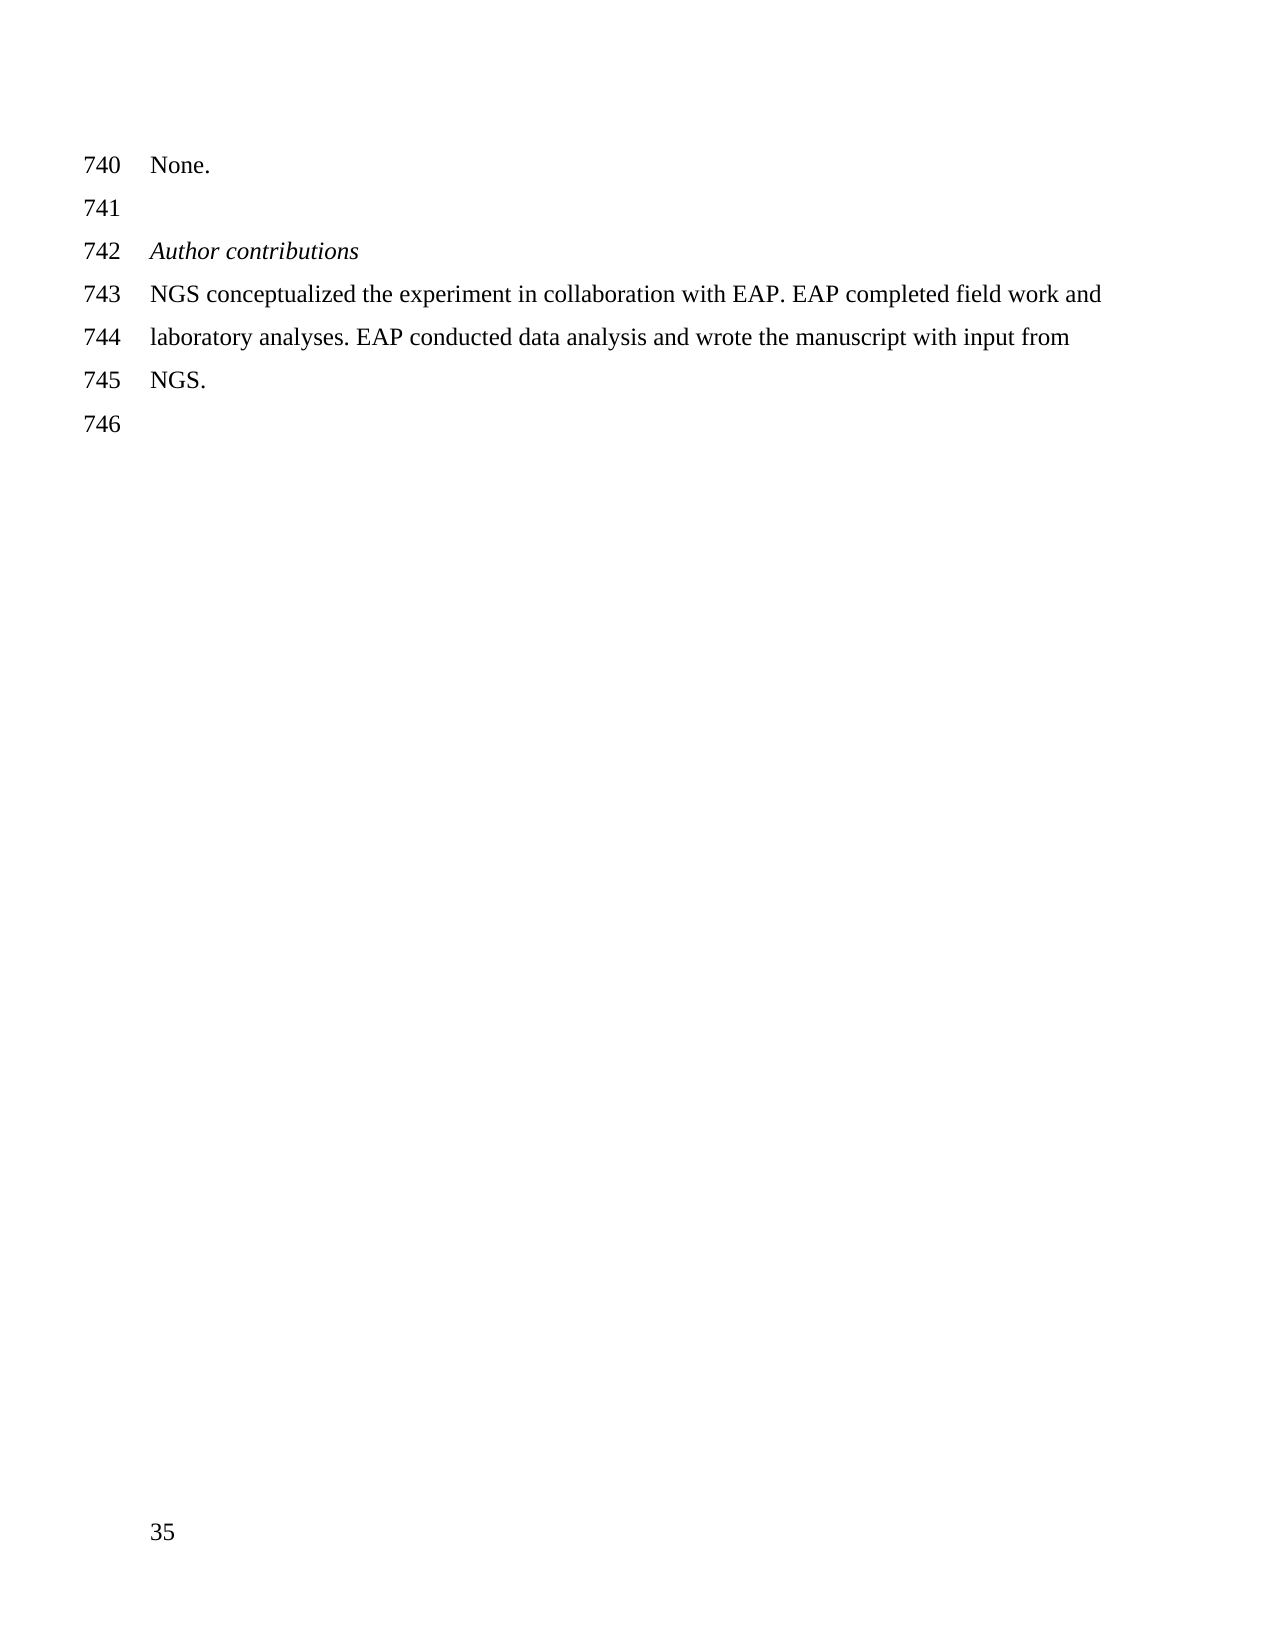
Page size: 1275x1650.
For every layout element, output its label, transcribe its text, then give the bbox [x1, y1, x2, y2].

text None. [150, 150, 1125, 179]
text NGS conceptualized the experiment in collaboration with EAP. EAP completed field work and laboratory analyses. EAP conducted data analysis and wrote the manuscript with input from NGS. [150, 279, 1125, 394]
text Author contributions [150, 236, 1125, 265]
